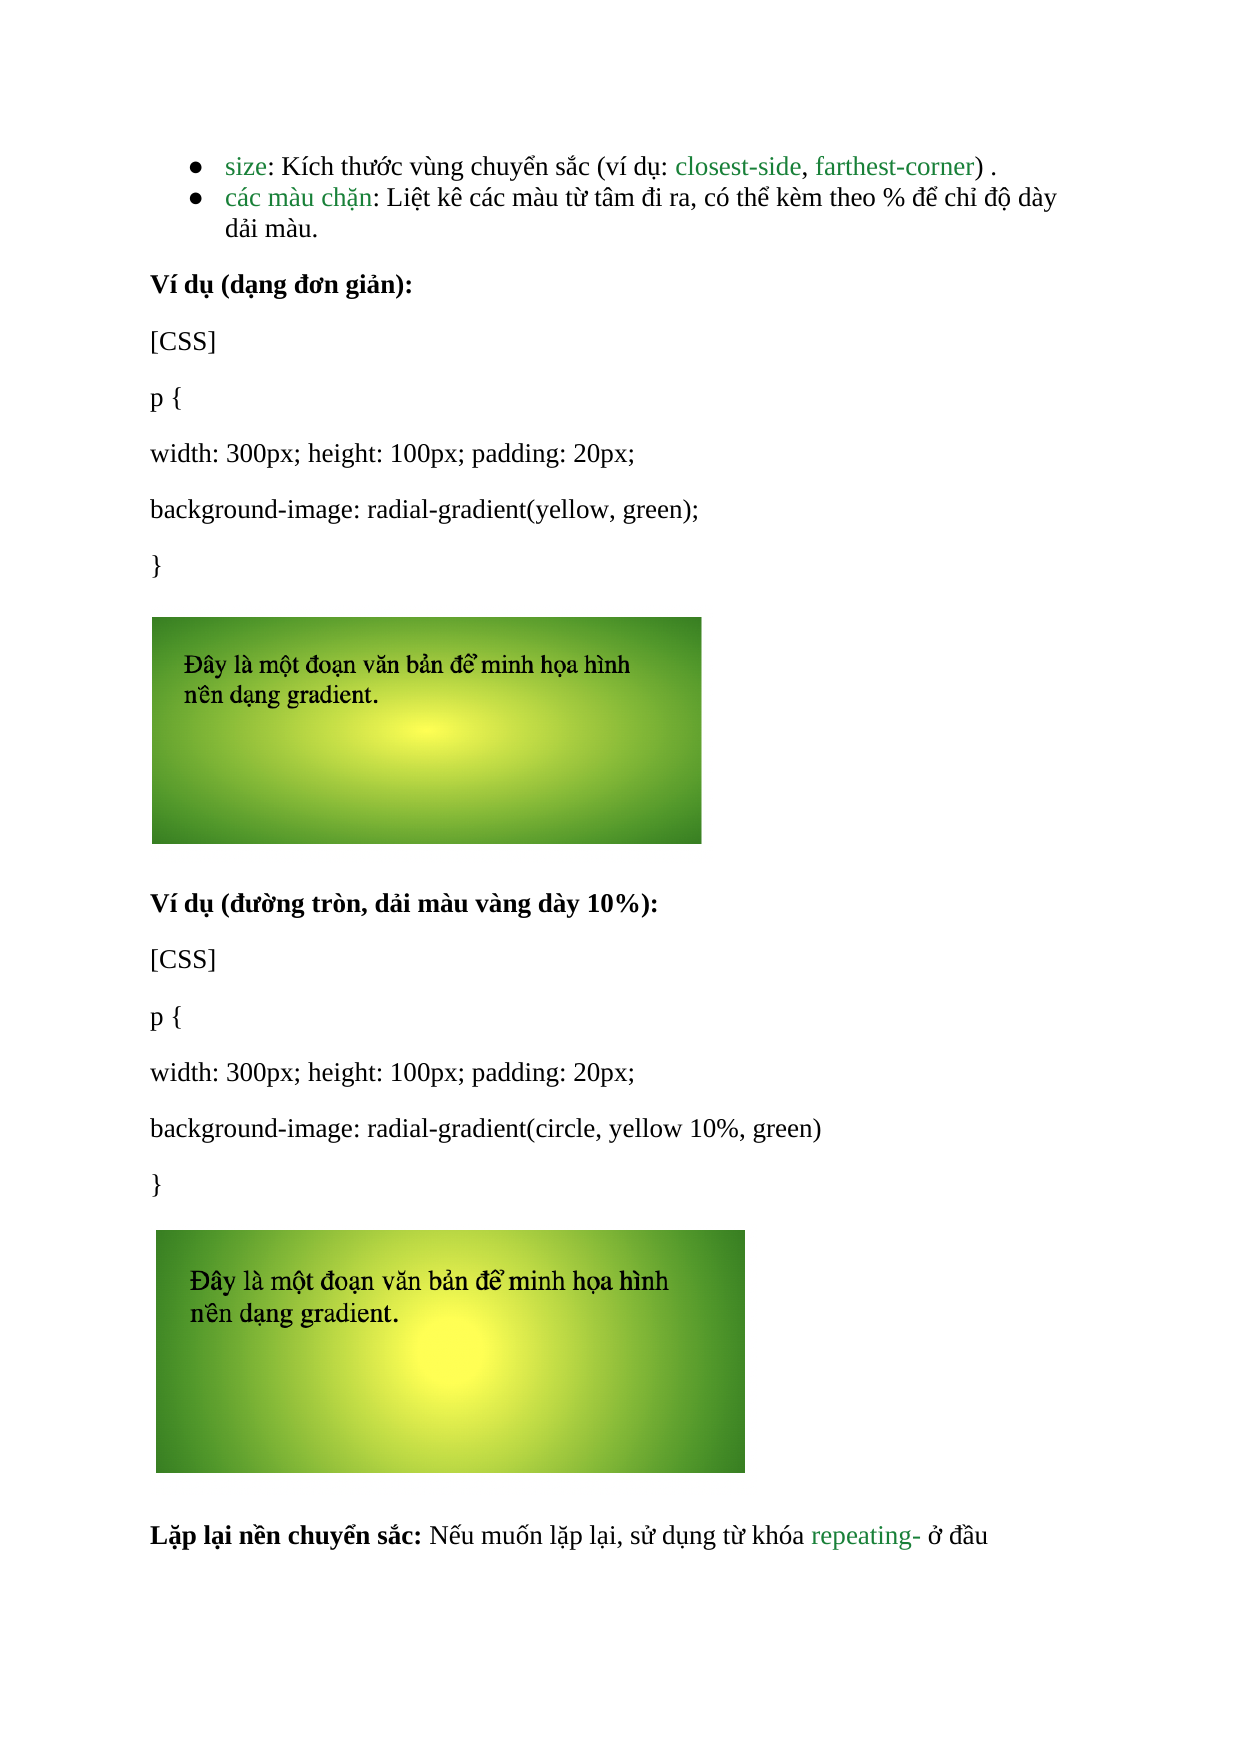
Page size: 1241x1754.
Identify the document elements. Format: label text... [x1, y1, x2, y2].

picture [150, 605, 714, 863]
text Ví dụ (đường tròn, dải màu vàng dày 10%): [150, 887, 1090, 918]
text p { [150, 381, 1090, 412]
text Ví dụ (dạng đơn giản): [150, 269, 1090, 300]
list các màu chặn: Liệt kê các màu từ tâm đi ra, có thể kèm theo % để chỉ độ dày dải màu. [187, 181, 1090, 244]
text } [150, 549, 1090, 581]
text background-image: radial-gradient(circle, yellow 10%, green) [150, 1112, 1090, 1143]
text } [150, 1168, 1090, 1199]
text width: 300px; height: 100px; padding: 20px; [150, 1056, 1090, 1087]
text background-image: radial-gradient(yellow, green); [150, 493, 1090, 524]
text Lặp lại nền chuyển sắc: Nếu muốn lặp lại, sử dụng từ khóa repeating- ở đầu [150, 1519, 1090, 1551]
list size: Kích thước vùng chuyển sắc (ví dụ: closest-side, farthest-corner) . [187, 150, 1090, 181]
text width: 300px; height: 100px; padding: 20px; [150, 437, 1090, 468]
text p { [150, 1000, 1090, 1031]
text [CSS] [150, 943, 1090, 975]
text [CSS] [150, 325, 1090, 356]
picture [150, 1224, 757, 1495]
